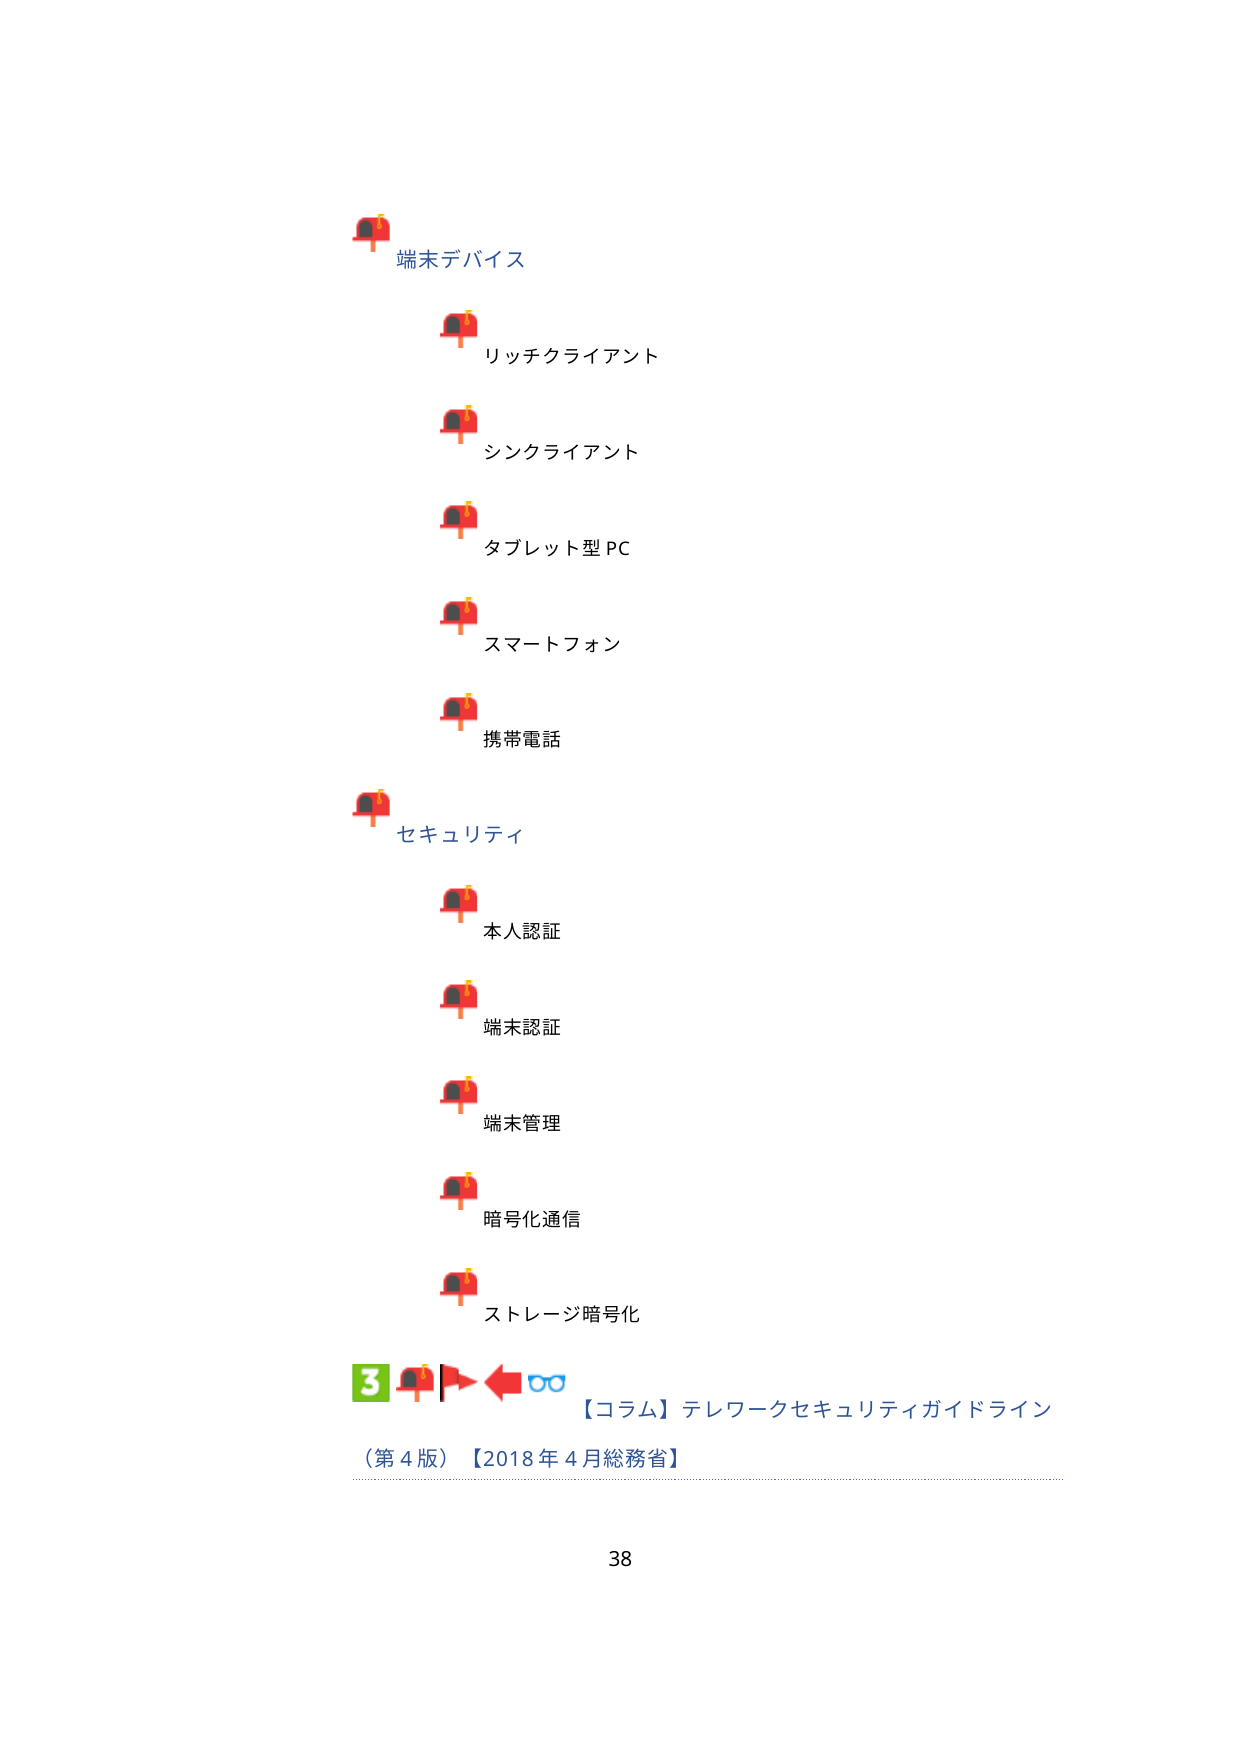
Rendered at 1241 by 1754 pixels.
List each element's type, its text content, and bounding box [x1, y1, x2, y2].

picture [440, 1364, 478, 1402]
picture [528, 1364, 566, 1402]
text タブレット型PC [440, 502, 1063, 577]
text 【コラム】テレワークセキュリティガイドライン（第4版）【2018年4月総務省】 [352, 1364, 1063, 1480]
picture [352, 789, 390, 827]
picture [439, 1172, 478, 1210]
picture [396, 1364, 434, 1402]
text シンクライアント [440, 406, 1063, 481]
text 端末管理 [440, 1077, 1063, 1152]
text スマートフォン [440, 597, 1063, 672]
picture [439, 980, 478, 1019]
picture [439, 885, 478, 923]
picture [439, 693, 478, 731]
picture [439, 501, 478, 539]
picture [439, 597, 478, 635]
text 暗号化通信 [440, 1172, 1063, 1247]
picture [439, 1268, 478, 1306]
text リッチクライアント [440, 310, 1063, 385]
picture [352, 214, 390, 252]
text セキュリティ [352, 789, 1063, 864]
picture [439, 310, 478, 348]
text 端末デバイス [352, 214, 1063, 289]
picture [352, 1364, 390, 1402]
text 携帯電話 [440, 693, 1063, 768]
text 端末認証 [440, 981, 1063, 1056]
picture [484, 1364, 522, 1402]
text ストレージ暗号化 [440, 1268, 1063, 1343]
text 本人認証 [440, 885, 1063, 960]
picture [439, 1076, 478, 1114]
picture [439, 405, 478, 444]
